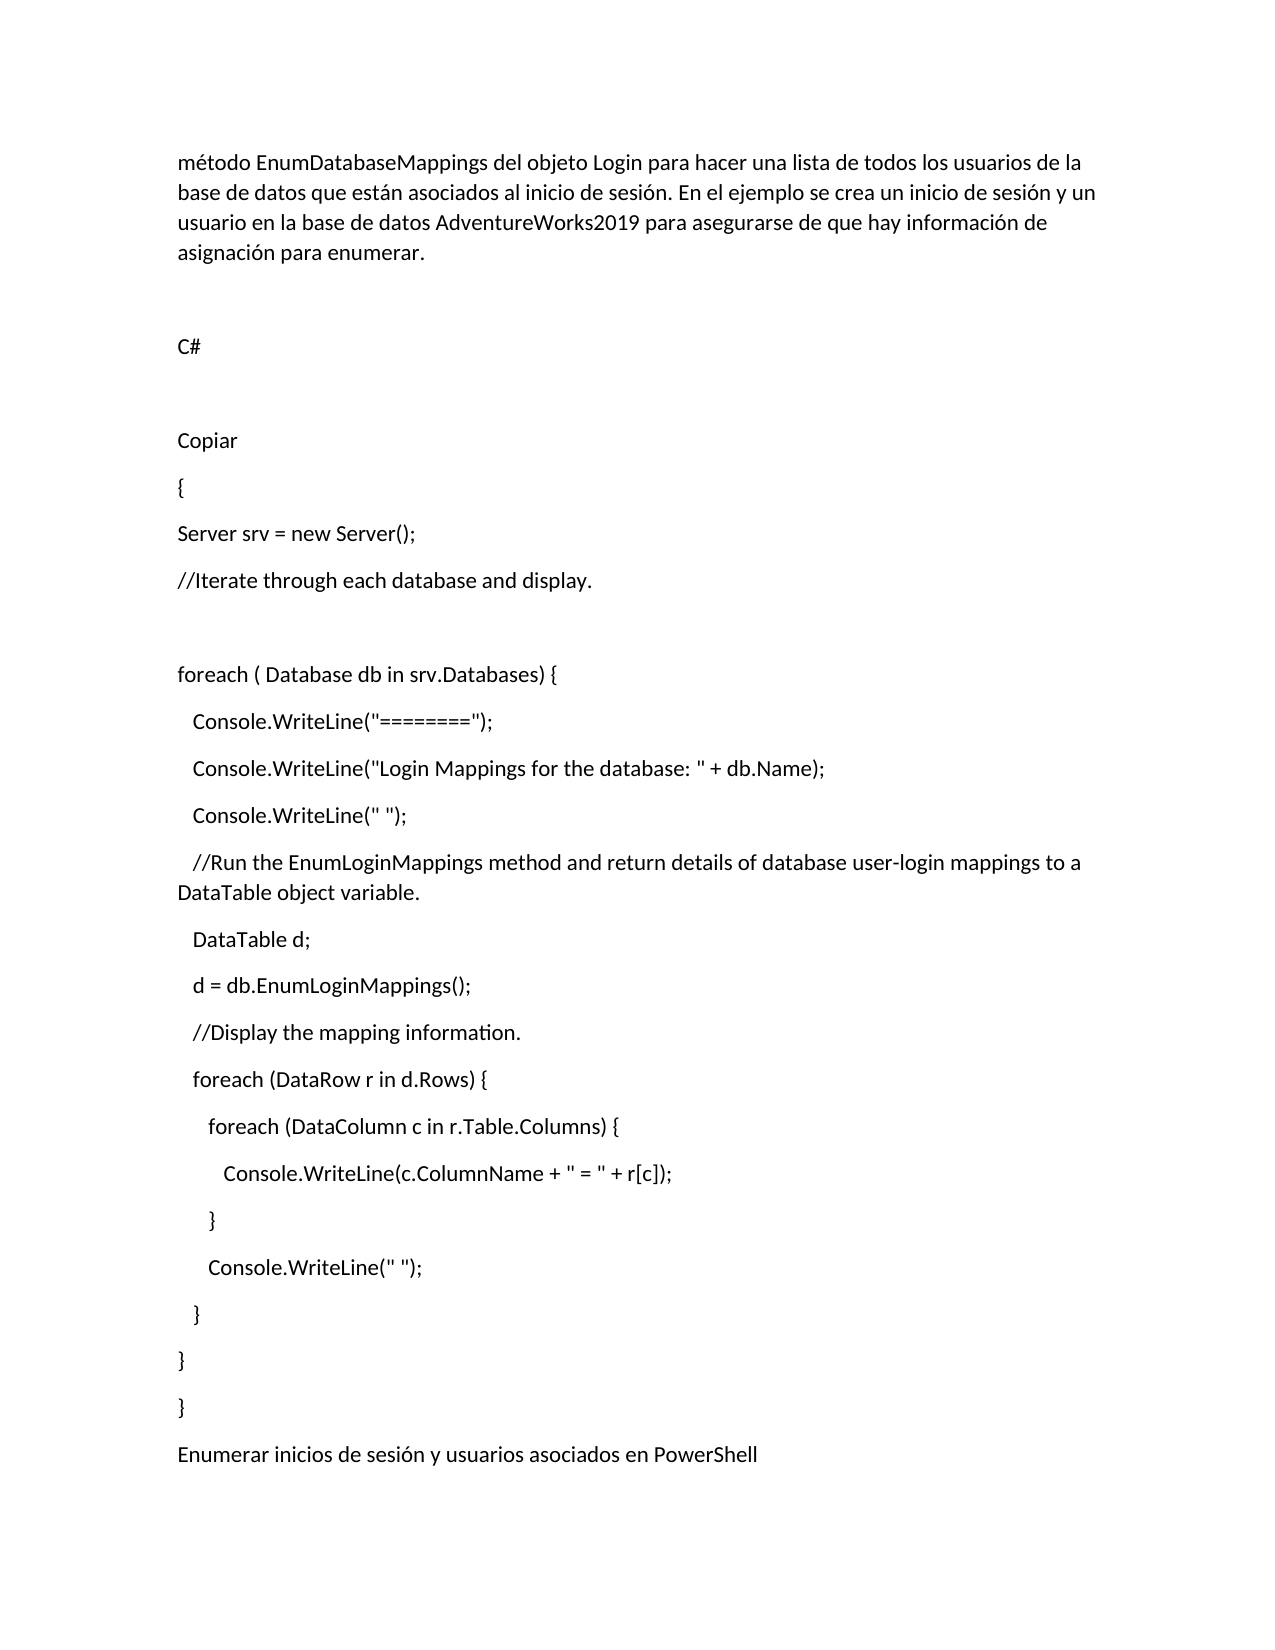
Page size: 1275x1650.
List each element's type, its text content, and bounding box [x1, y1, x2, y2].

text C# [177, 332, 1098, 360]
text //Display the mapping information. [177, 1018, 1098, 1046]
text foreach (DataRow r in d.Rows) { [177, 1065, 1098, 1093]
text //Iterate through each database and display. [177, 566, 1098, 594]
text Console.WriteLine(" "); [177, 801, 1098, 829]
text //Run the EnumLoginMappings method and return details of database user-login mappings to a DataTable object variable. [177, 848, 1098, 906]
text foreach (DataColumn c in r.Table.Columns) { [177, 1112, 1098, 1140]
text Copiar [177, 426, 1098, 454]
text } [177, 1300, 1098, 1328]
text d = db.EnumLoginMappings(); [177, 972, 1098, 999]
text Server srv = new Server(); [177, 519, 1098, 547]
text Console.WriteLine(c.ColumnName + " = " + r[c]); [177, 1159, 1098, 1187]
text { [177, 473, 1098, 501]
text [177, 148, 1098, 266]
text Console.WriteLine(" "); [177, 1253, 1098, 1281]
text Enumerar inicios de sesión y usuarios asociados en PowerShell [177, 1440, 1098, 1468]
text Console.WriteLine("Login Mappings for the database: " + db.Name); [177, 754, 1098, 782]
text } [177, 1206, 1098, 1234]
text foreach ( Database db in srv.Databases) { [177, 660, 1098, 688]
text } [177, 1393, 1098, 1421]
text DataTable d; [177, 925, 1098, 953]
text Console.WriteLine("========"); [177, 707, 1098, 735]
text } [177, 1347, 1098, 1374]
